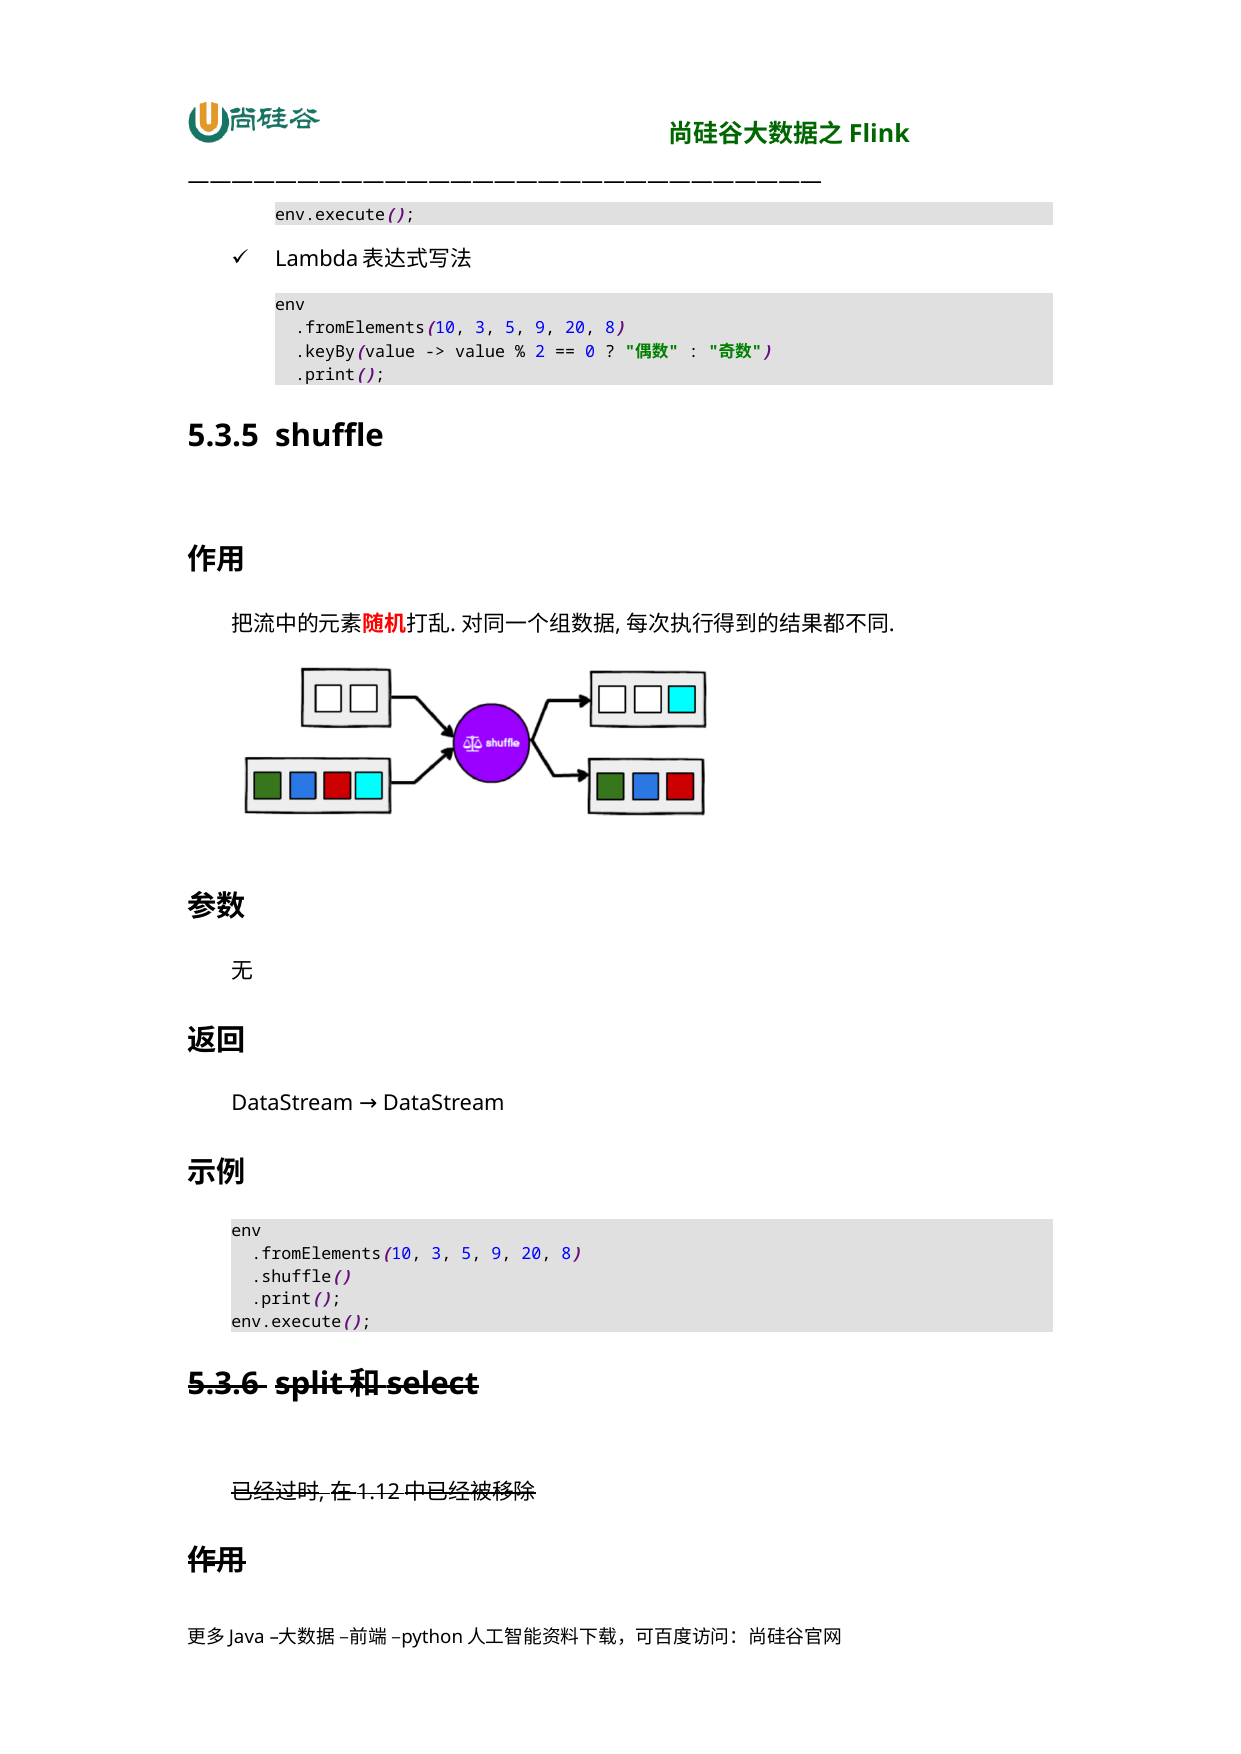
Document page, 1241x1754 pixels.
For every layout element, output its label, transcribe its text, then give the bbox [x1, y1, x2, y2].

text 返回 [187, 1005, 1042, 1070]
text 作用 [187, 1525, 1042, 1590]
text 示例 [187, 1138, 1042, 1203]
text env .fromElements(10, 3, 5, 9, 20, 8) .keyBy(value -> value % 2 == 0 ? "偶数" : "奇数") .print(); [275, 293, 1053, 385]
text 作用 [187, 524, 1042, 589]
text DataStream → DataStream [231, 1086, 1053, 1118]
text 无 [187, 953, 1053, 985]
text 已经过时, 在1.12中已经被移除 [187, 1473, 1053, 1506]
text 参数 [187, 872, 1042, 937]
subtitle split和select [187, 1349, 1053, 1414]
picture [187, 101, 320, 143]
subtitle shuffle [187, 402, 1053, 467]
list Lambda表达式写法 [231, 241, 1053, 273]
text 把流中的元素随机打乱. 对同一个组数据, 每次执行得到的结果都不同. [187, 606, 1053, 638]
picture [231, 657, 732, 827]
text env .fromElements(10, 3, 5, 9, 20, 8) .shuffle() .print(); env.execute(); [231, 1219, 1053, 1332]
